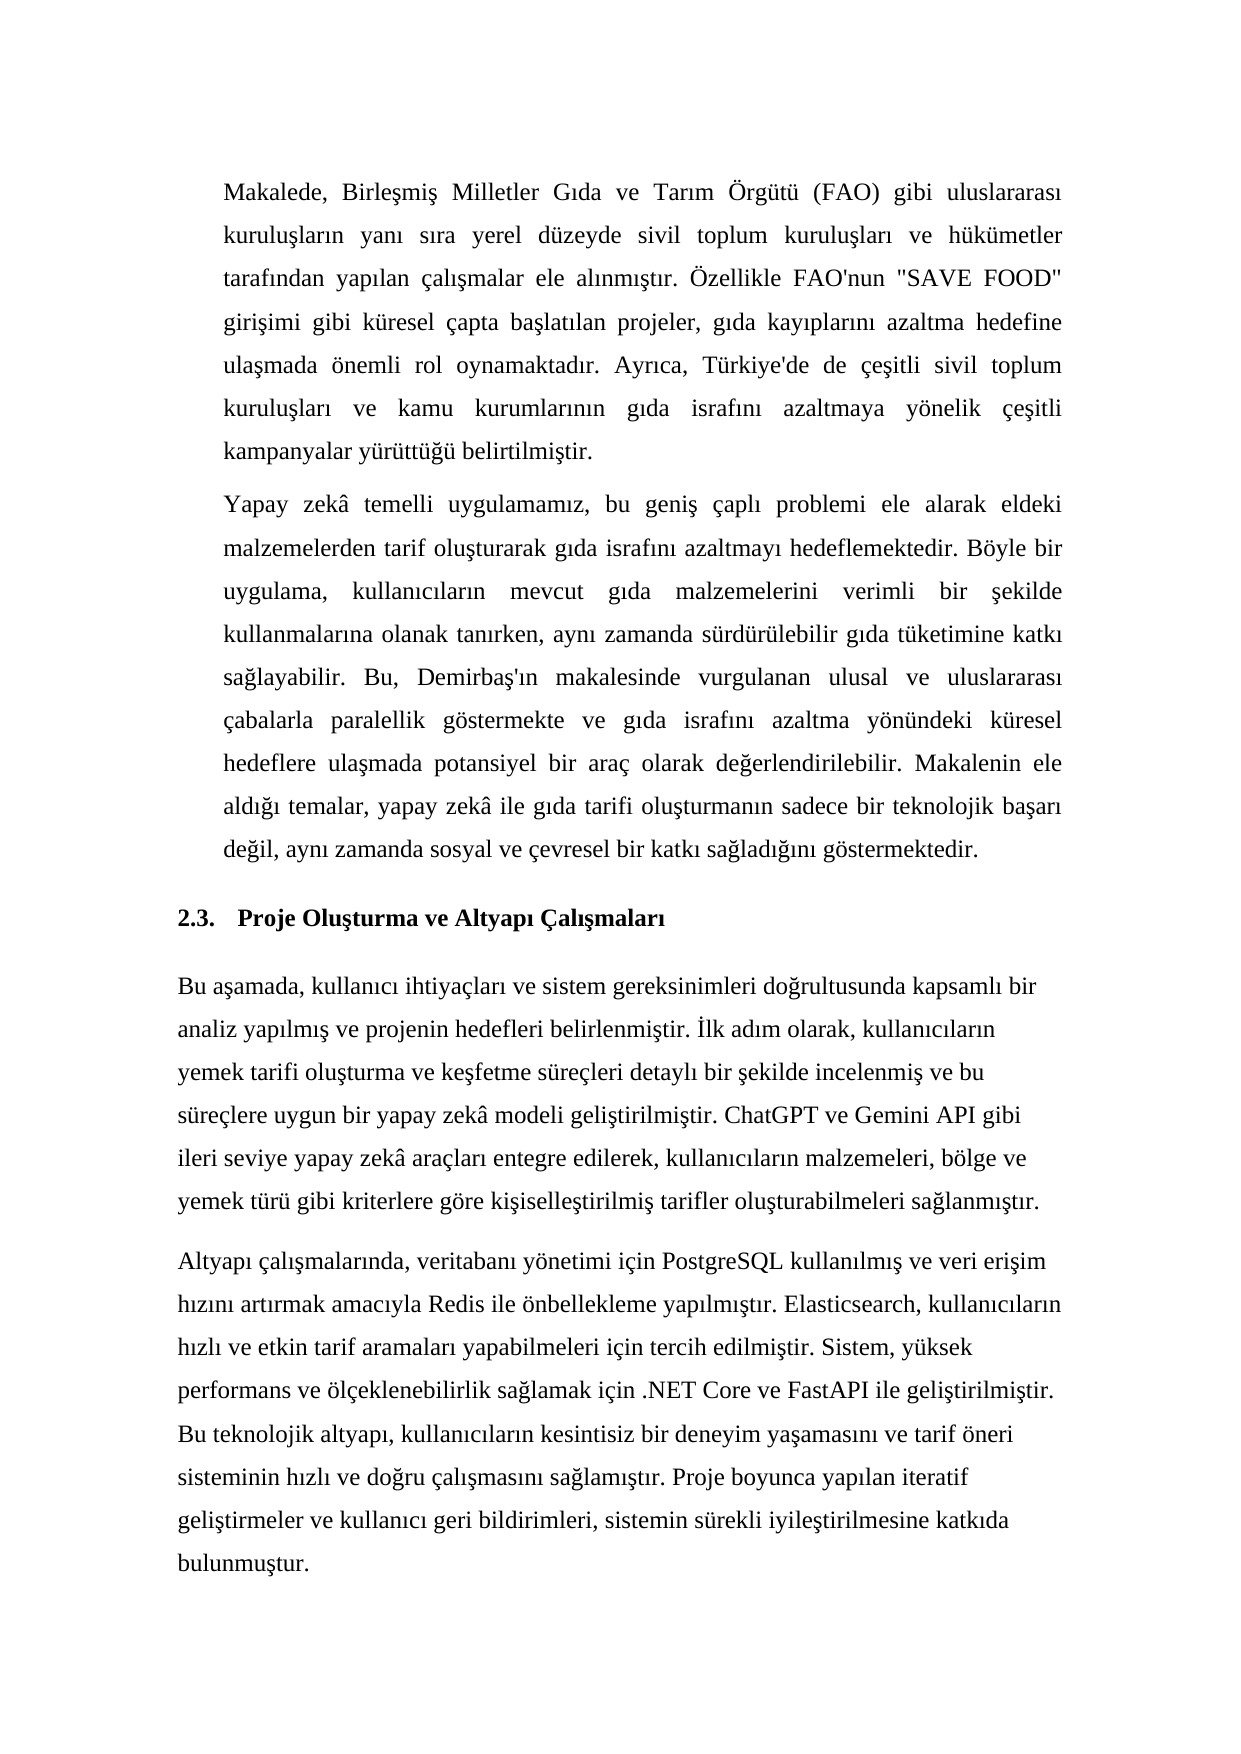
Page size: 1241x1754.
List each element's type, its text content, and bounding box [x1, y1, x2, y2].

text Makalede, Birleşmiş Milletler Gıda ve Tarım Örgütü (FAO) gibi uluslararası kuruluşların yanı sıra yerel düzeyde sivil toplum kuruluşları ve hükümetler tarafından yapılan çalışmalar ele alınmıştır. Özellikle FAO'nun "SAVE FOOD" girişimi gibi küresel çapta başlatılan projeler, gıda kayıplarını azaltma hedefine ulaşmada önemli rol oynamaktadır. Ayrıca, Türkiye'de de çeşitli sivil toplum kuruluşları ve kamu kurumlarının gıda israfını azaltmaya yönelik çeşitli kampanyalar yürüttüğü belirtilmiştir. [223, 177, 1063, 465]
text Altyapı çalışmalarında, veritabanı yönetimi için PostgreSQL kullanılmış ve veri erişim hızını artırmak amacıyla Redis ile önbellekleme yapılmıştır. Elasticsearch, kullanıcıların hızlı ve etkin tarif aramaları yapabilmeleri için tercih edilmiştir. Sistem, yüksek performans ve ölçeklenebilirlik sağlamak için .NET Core ve FastAPI ile geliştirilmiştir. Bu teknolojik altyapı, kullanıcıların kesintisiz bir deneyim yaşamasını ve tarif öneri sisteminin hızlı ve doğru çalışmasını sağlamıştır. Proje boyunca yapılan iteratif geliştirmeler ve kullanıcı geri bildirimleri, sistemin sürekli iyileştirilmesine katkıda bulunmuştur. [177, 1246, 1063, 1577]
text Bu aşamada, kullanıcı ihtiyaçları ve sistem gereksinimleri doğrultusunda kapsamlı bir analiz yapılmış ve projenin hedefleri belirlenmiştir. İlk adım olarak, kullanıcıların yemek tarifi oluşturma ve keşfetme süreçleri detaylı bir şekilde incelenmiş ve bu süreçlere uygun bir yapay zekâ modeli geliştirilmiştir. ChatGPT ve Gemini API gibi ileri seviye yapay zekâ araçları entegre edilerek, kullanıcıların malzemeleri, bölge ve yemek türü gibi kriterlere göre kişiselleştirilmiş tarifler oluşturabilmeleri sağlanmıştır. [177, 971, 1063, 1215]
subtitle Proje Oluşturma ve Altyapı Çalışmaları [177, 903, 1063, 931]
text Yapay zekâ temelli uygulamamız, bu geniş çaplı problemi ele alarak eldeki malzemelerden tarif oluşturarak gıda israfını azaltmayı hedeflemektedir. Böyle bir uygulama, kullanıcıların mevcut gıda malzemelerini verimli bir şekilde kullanmalarına olanak tanırken, aynı zamanda sürdürülebilir gıda tüketimine katkı sağlayabilir. Bu, Demirbaş'ın makalesinde vurgulanan ulusal ve uluslararası çabalarla paralellik göstermekte ve gıda israfını azaltma yönündeki küresel hedeflere ulaşmada potansiyel bir araç olarak değerlendirilebilir. Makalenin ele aldığı temalar, yapay zekâ ile gıda tarifi oluşturmanın sadece bir teknolojik başarı değil, aynı zamanda sosyal ve çevresel bir katkı sağladığını göstermektedir. [223, 489, 1063, 863]
